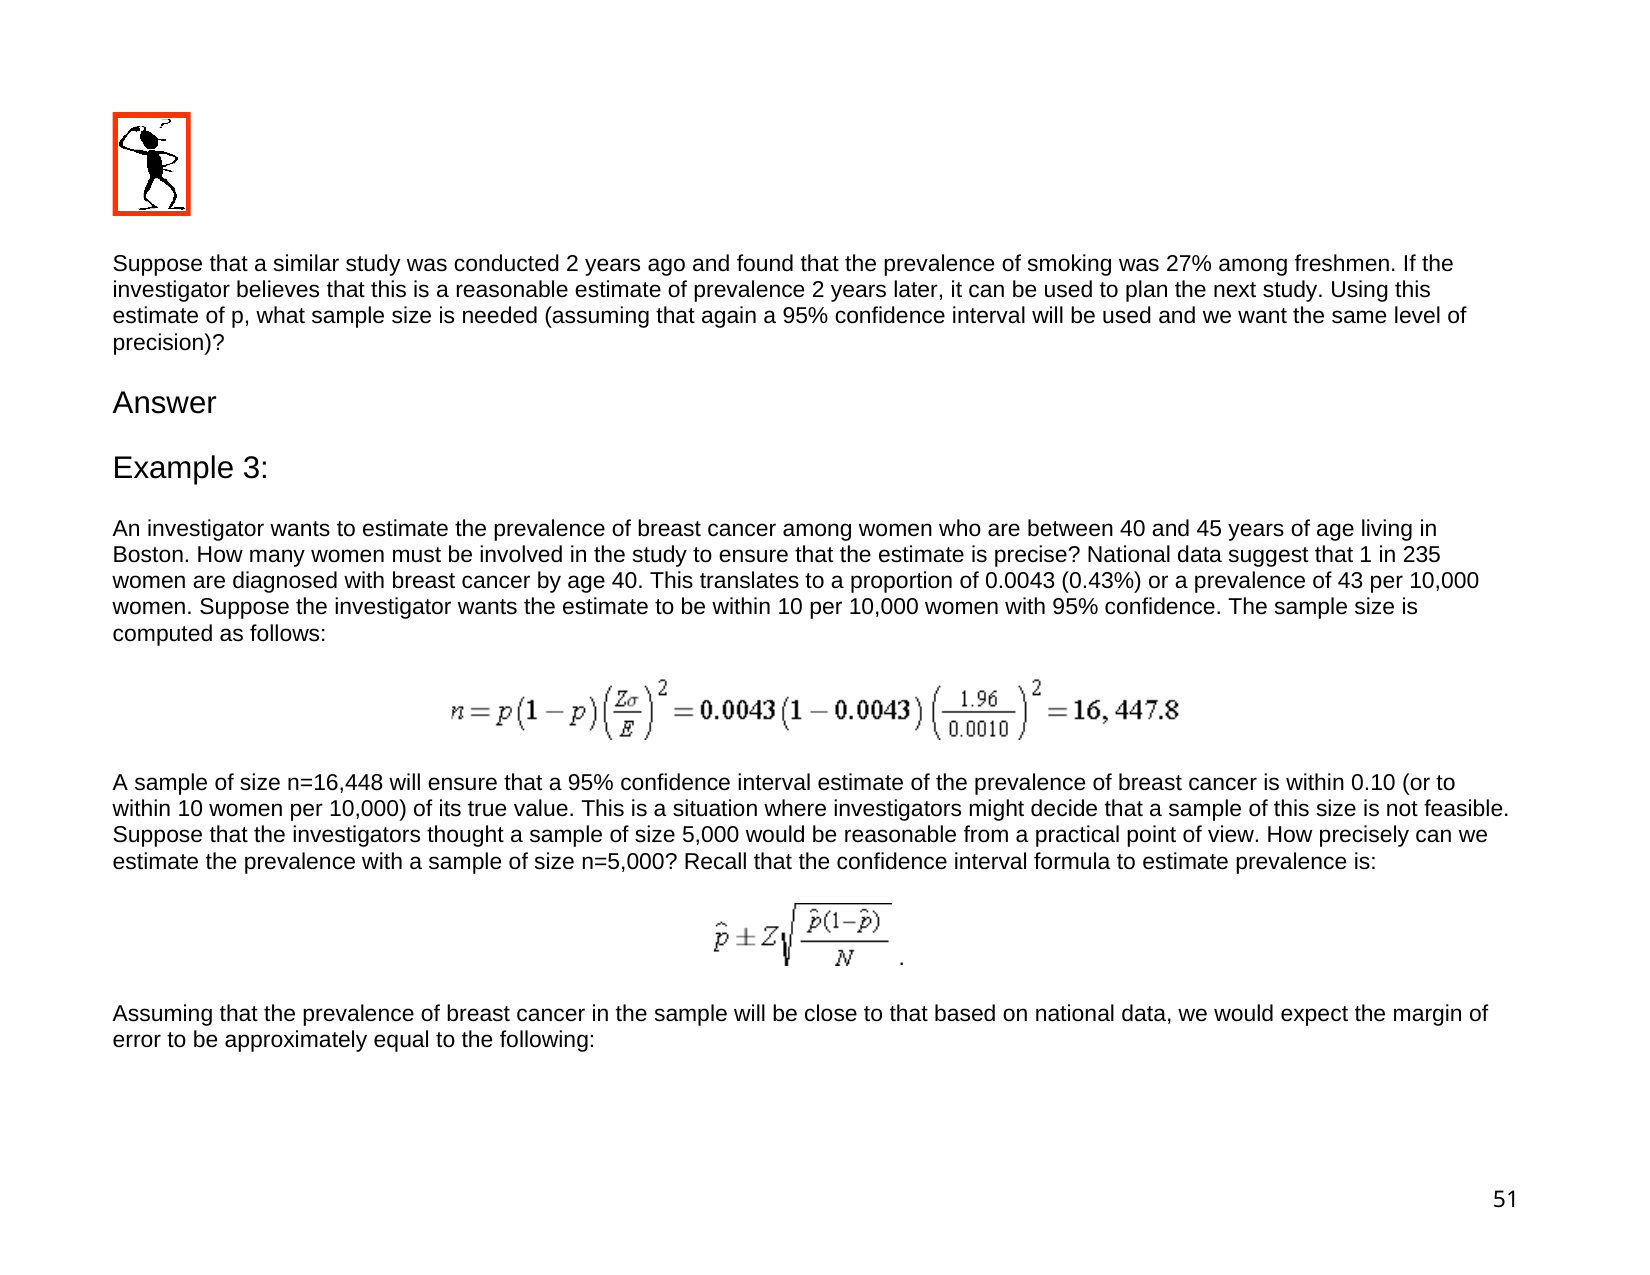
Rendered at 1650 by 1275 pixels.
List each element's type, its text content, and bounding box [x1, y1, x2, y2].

picture [112, 112, 191, 216]
picture [713, 903, 892, 966]
text An investigator wants to estimate the prevalence of breast cancer among women who are between 40 and 45 years of age living in Boston. How many women must be involved in the study to ensure that the estimate is precise? National data suggest that 1 in 235 women are diagnosed with breast cancer by age 40. This translates to a proportion of 0.0043 (0.43%) or a prevalence of 43 per 10,000 women. Suppose the investigator wants the estimate to be within 10 per 10,000 women with 95% confidence. The sample size is computed as follows: [112, 514, 1519, 646]
picture [451, 675, 1180, 740]
text . [112, 903, 1519, 971]
text A sample of size n=16,448 will ensure that a 95% confidence interval estimate of the prevalence of breast cancer is within 0.10 (or to within 10 women per 10,000) of its true value. This is a situation where investigators might decide that a sample of this size is not feasible. Suppose that the investigators thought a sample of size 5,000 would be reasonable from a practical point of view. How precisely can we estimate the prevalence with a sample of size n=5,000? Recall that the confidence interval formula to estimate prevalence is: [112, 769, 1519, 874]
text Assuming that the prevalence of breast cancer in the sample will be close to that based on national data, we would expect the margin of error to be approximately equal to the following: [112, 1000, 1519, 1052]
text Suppose that a similar study was conducted 2 years ago and found that the prevalence of smoking was 27% among freshmen. If the investigator believes that this is a reasonable estimate of prevalence 2 years later, it can be used to plan the next study. Using this estimate of p, what sample size is needed (assuming that again a 95% confidence interval will be used and we want the same level of precision)? [112, 250, 1519, 355]
text Example 3: [112, 449, 1519, 485]
text Answer [112, 384, 1519, 420]
